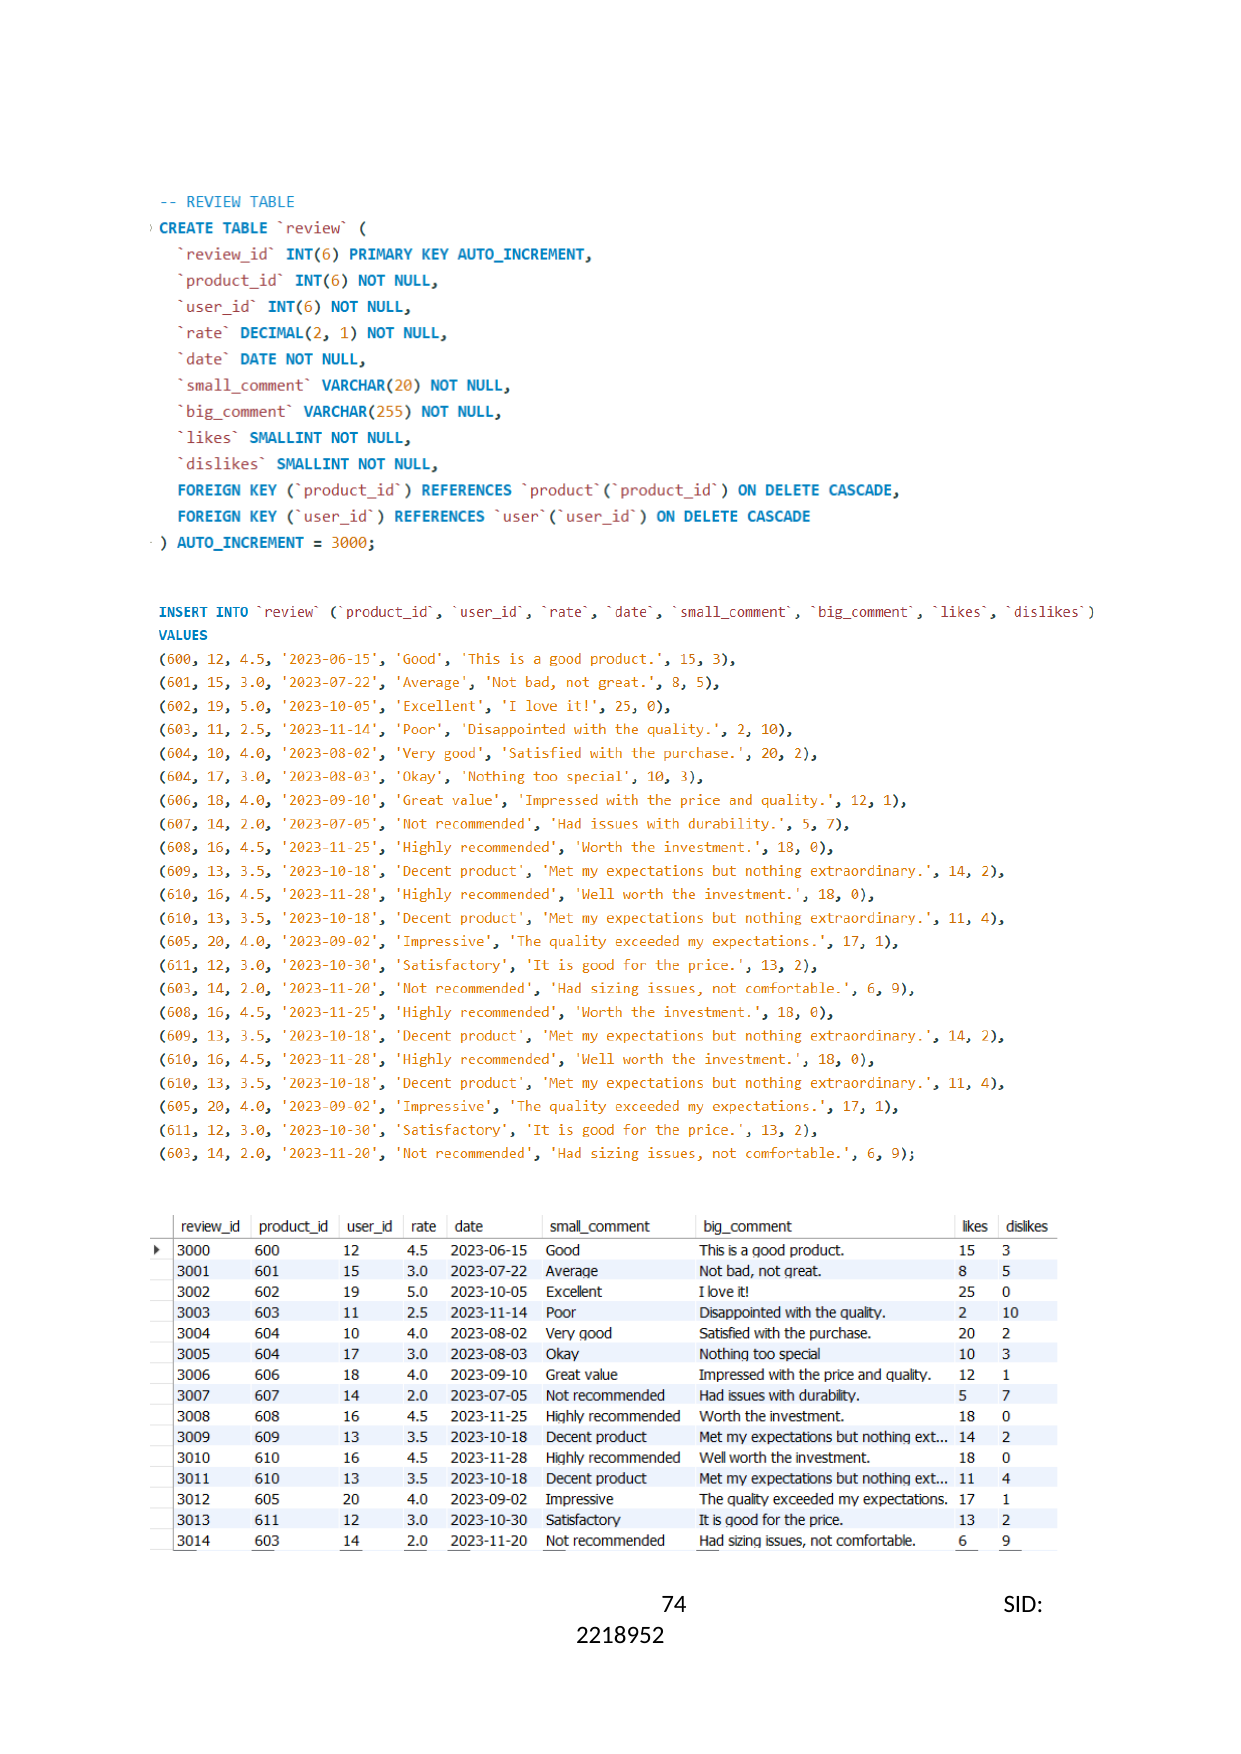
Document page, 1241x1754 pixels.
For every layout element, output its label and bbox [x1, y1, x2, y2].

picture [150, 1215, 1058, 1551]
picture [150, 598, 1102, 1175]
picture [150, 190, 910, 558]
